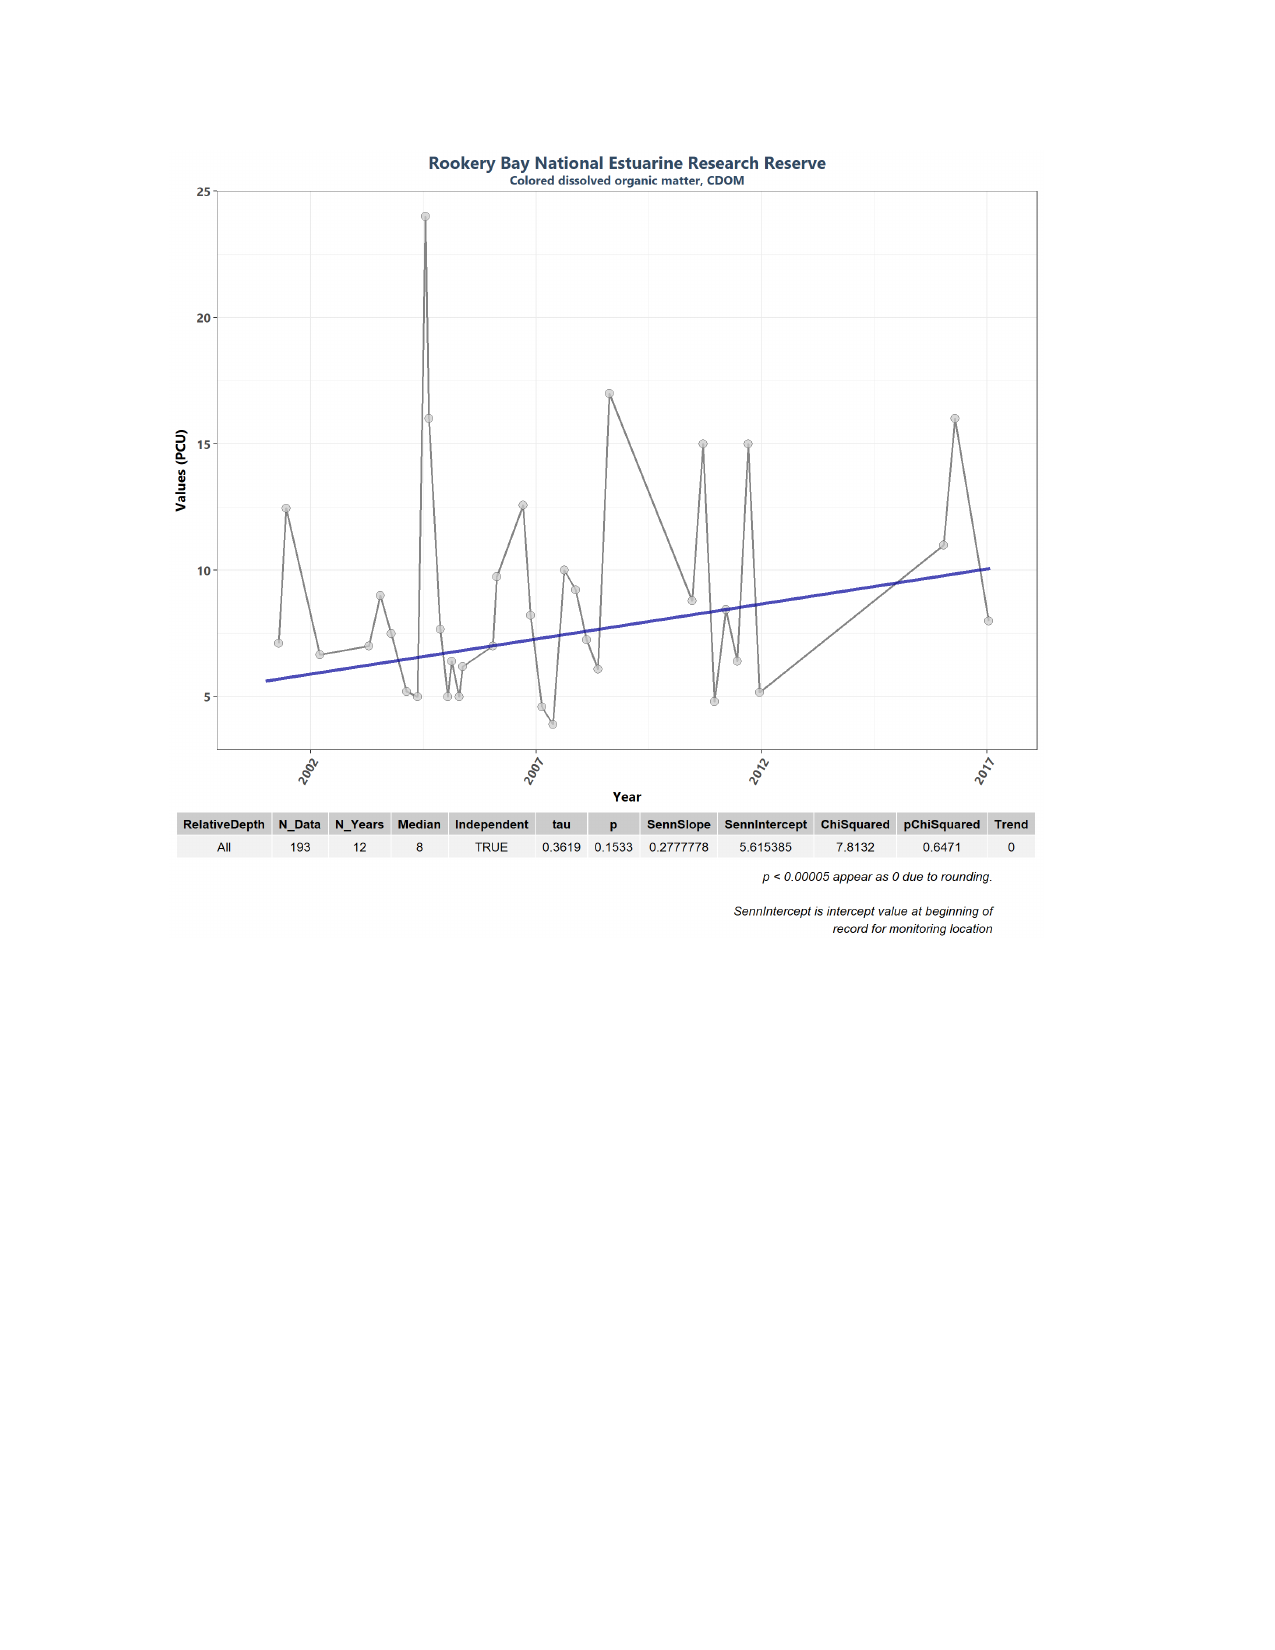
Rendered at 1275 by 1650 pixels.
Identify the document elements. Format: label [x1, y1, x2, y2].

picture [168, 150, 1044, 938]
